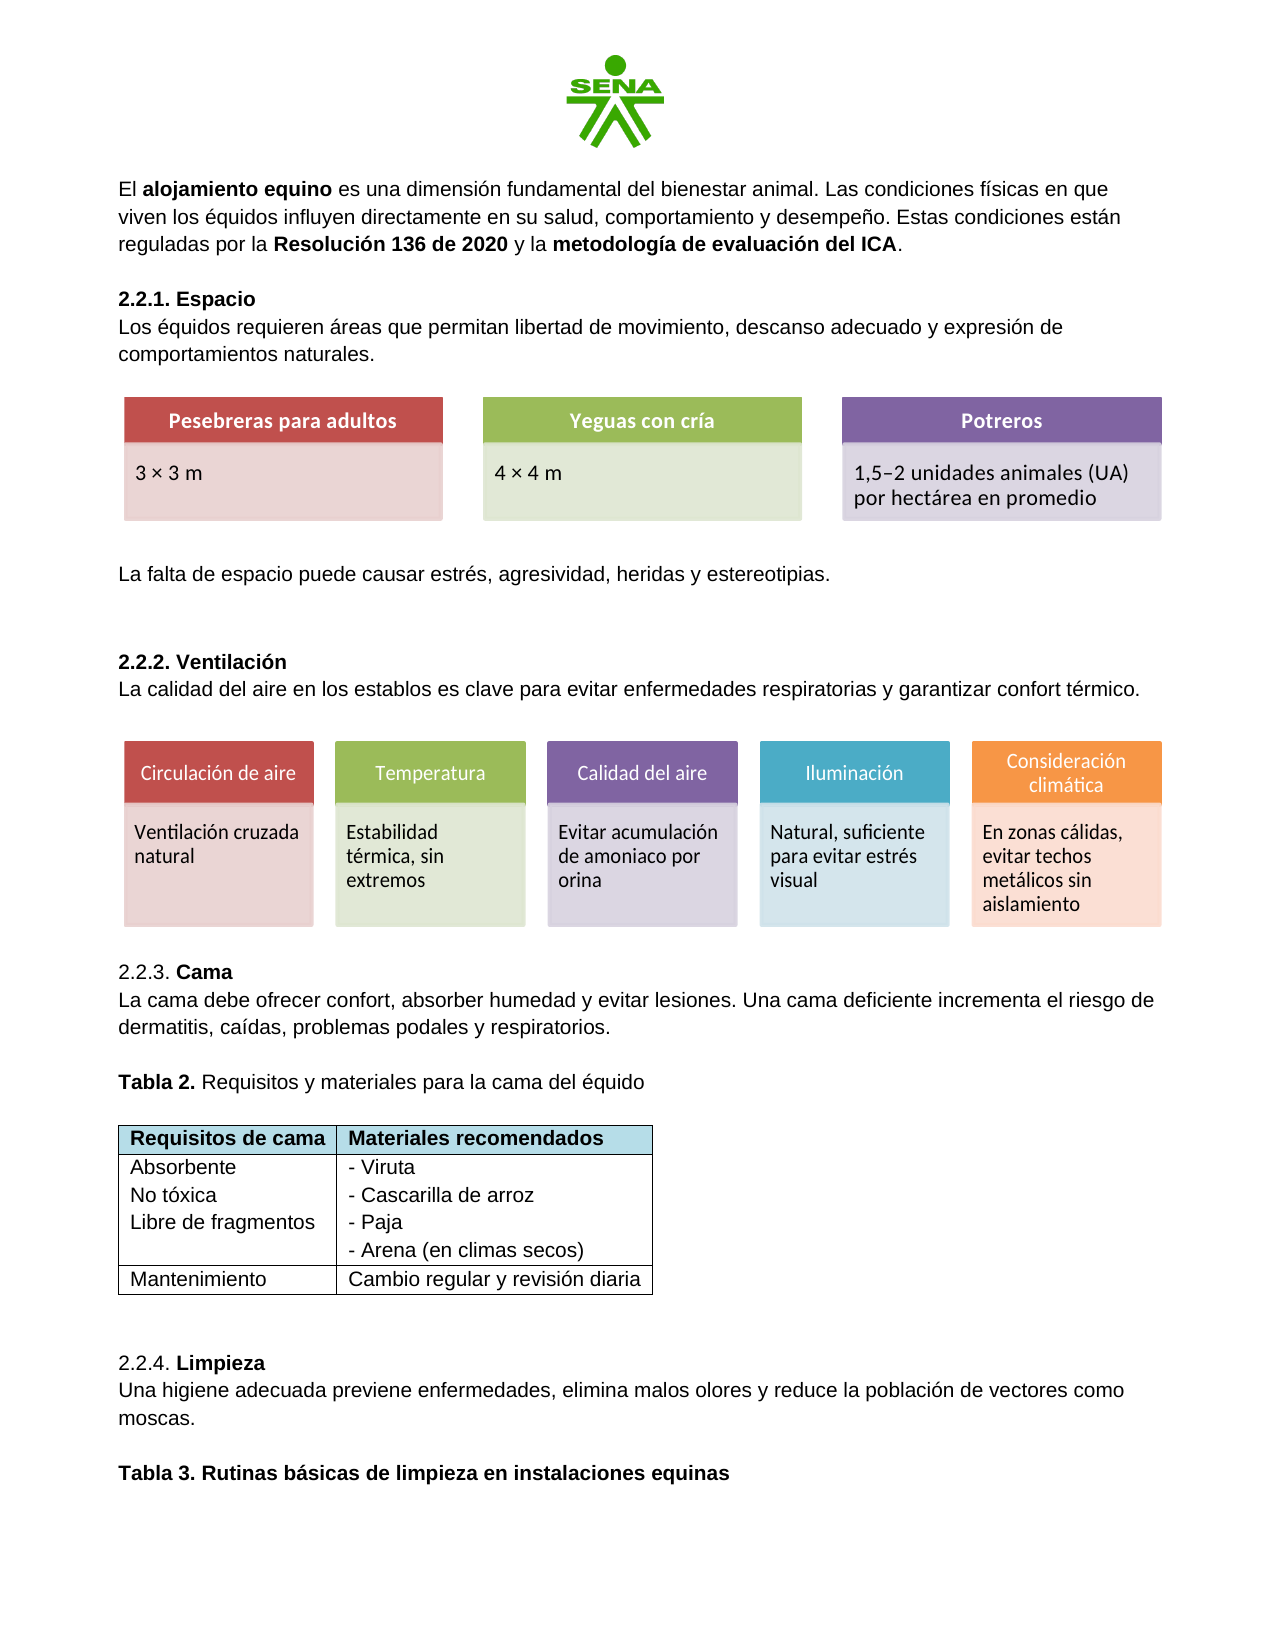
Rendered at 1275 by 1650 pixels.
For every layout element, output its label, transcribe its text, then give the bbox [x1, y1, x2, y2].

picture [566, 55, 664, 148]
text Los équidos requieren áreas que permitan libertad de movimiento, descanso adecuado y expresión de comportamientos naturales. [118, 315, 1157, 366]
text 2.2.1. Espacio [118, 287, 1157, 311]
text Una higiene adecuada previene enfermedades, elimina malos olores y reduce la población de vectores como moscas. [118, 1378, 1157, 1429]
text La calidad del aire en los establos es clave para evitar enfermedades respiratorias y garantizar confort térmico. [118, 677, 1157, 701]
text El alojamiento equino es una dimensión fundamental del bienestar animal. Las condiciones físicas en que viven los équidos influyen directamente en su salud, comportamiento y desempeño. Estas condiciones están reguladas por la Resolución 136 de 2020 y la metodología de evaluación del ICA. [118, 177, 1157, 256]
text 2.2.4. Limpieza [118, 1350, 1157, 1374]
text La falta de espacio puede causar estrés, agresividad, heridas y estereotipias. [118, 562, 1157, 586]
table_cell Cambio regular y revisión diaria [337, 1266, 652, 1294]
table_cell Absorbente No tóxica Libre de fragmentos [119, 1155, 336, 1265]
text 2.2.3. Cama [118, 960, 1157, 984]
table_cell Mantenimiento [119, 1266, 336, 1294]
text Tabla 3. Rutinas básicas de limpieza en instalaciones equinas [118, 1460, 1157, 1484]
table_header Requisitos de cama [119, 1126, 336, 1154]
text 2.2.2. Ventilación [118, 649, 1157, 673]
text Tabla 2. Requisitos y materiales para la cama del équido [118, 1070, 1157, 1094]
table_cell - Viruta - Cascarilla de arroz - Paja - Arena (en climas secos) [337, 1155, 652, 1265]
text La cama debe ofrecer confort, absorber humedad y evitar lesiones. Una cama deficiente incrementa el riesgo de dermatitis, caídas, problemas podales y respiratorios. [118, 988, 1157, 1039]
table_header Materiales recomendados [337, 1126, 652, 1154]
